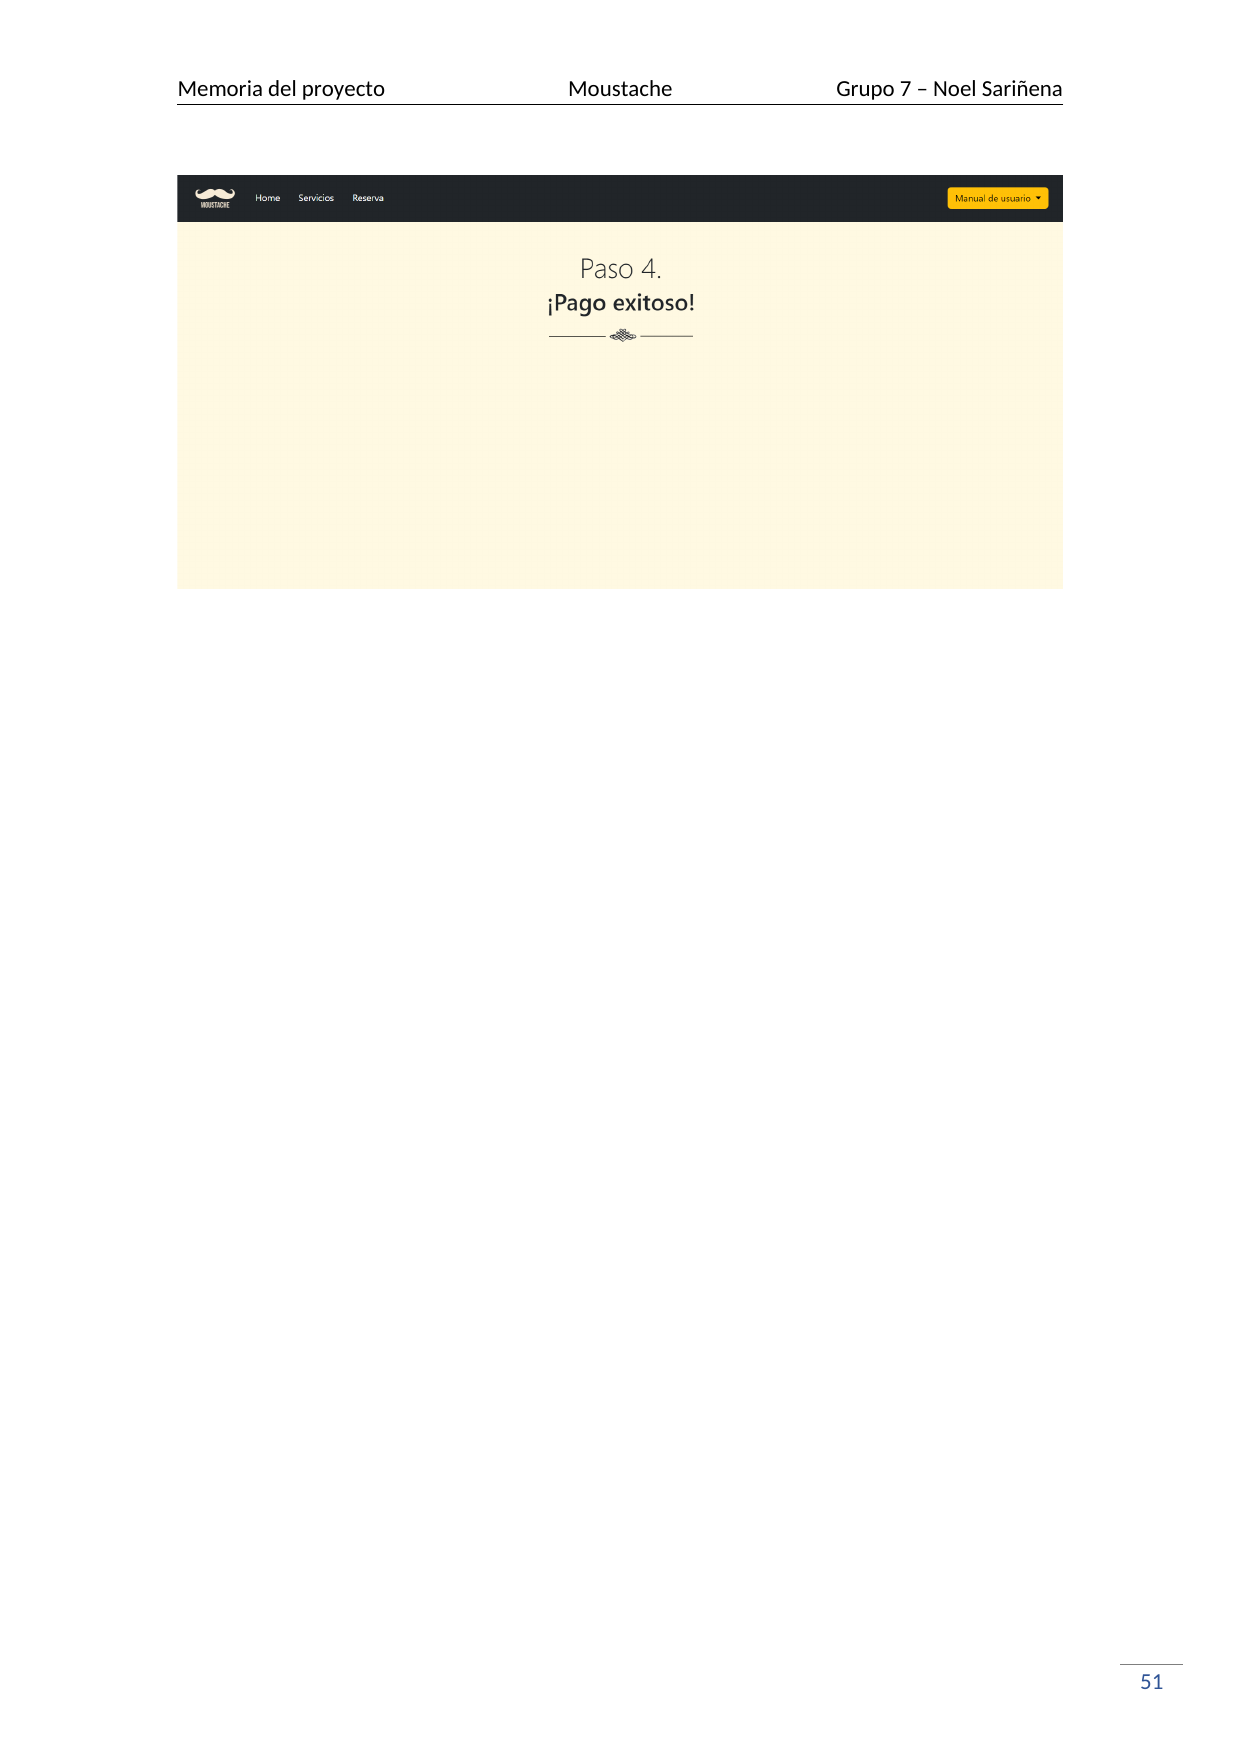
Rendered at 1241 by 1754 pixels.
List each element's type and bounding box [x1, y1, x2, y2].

picture [177, 175, 1063, 589]
